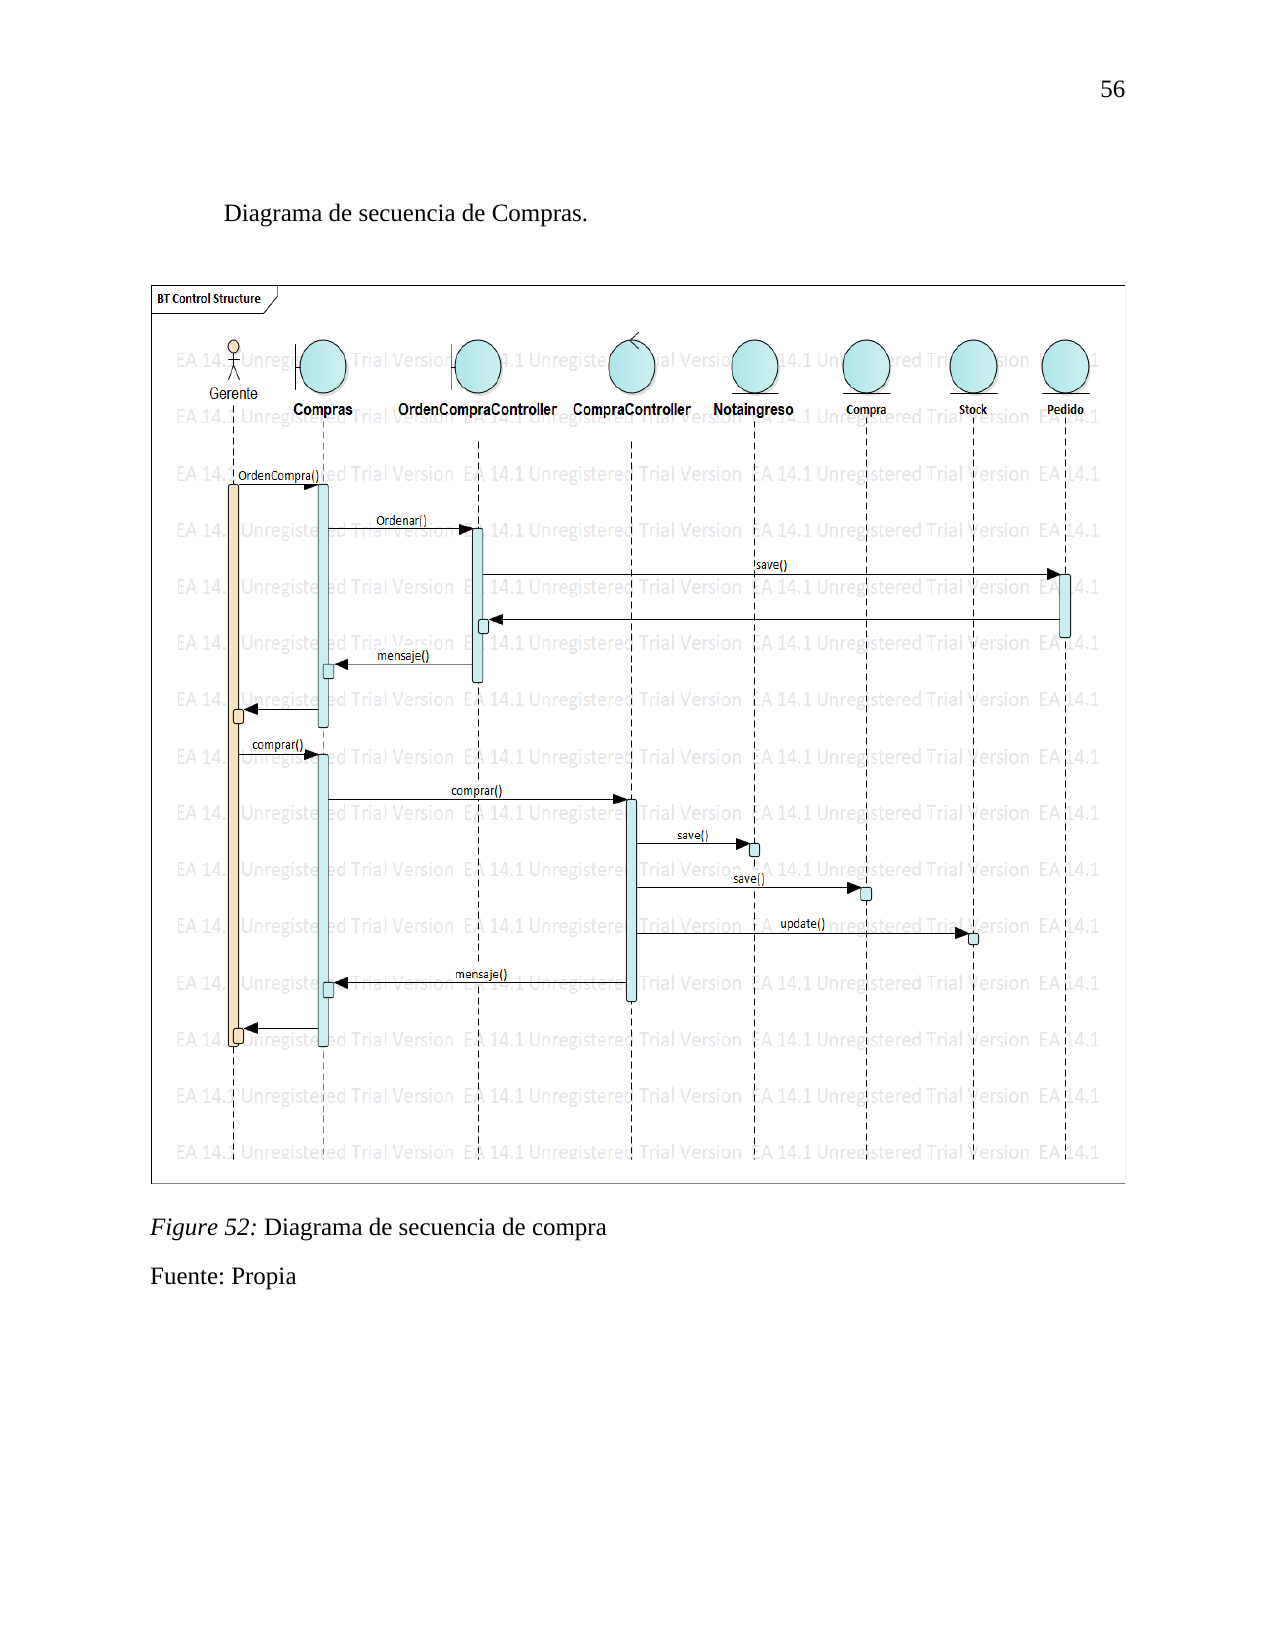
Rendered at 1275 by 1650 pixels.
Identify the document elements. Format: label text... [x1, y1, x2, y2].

picture [150, 284, 1125, 1184]
text Figure 52: Diagrama de secuencia de compra [150, 1212, 1125, 1241]
text Diagrama de secuencia de Compras. [150, 198, 1125, 227]
text Fuente: Propia [150, 1261, 1125, 1290]
